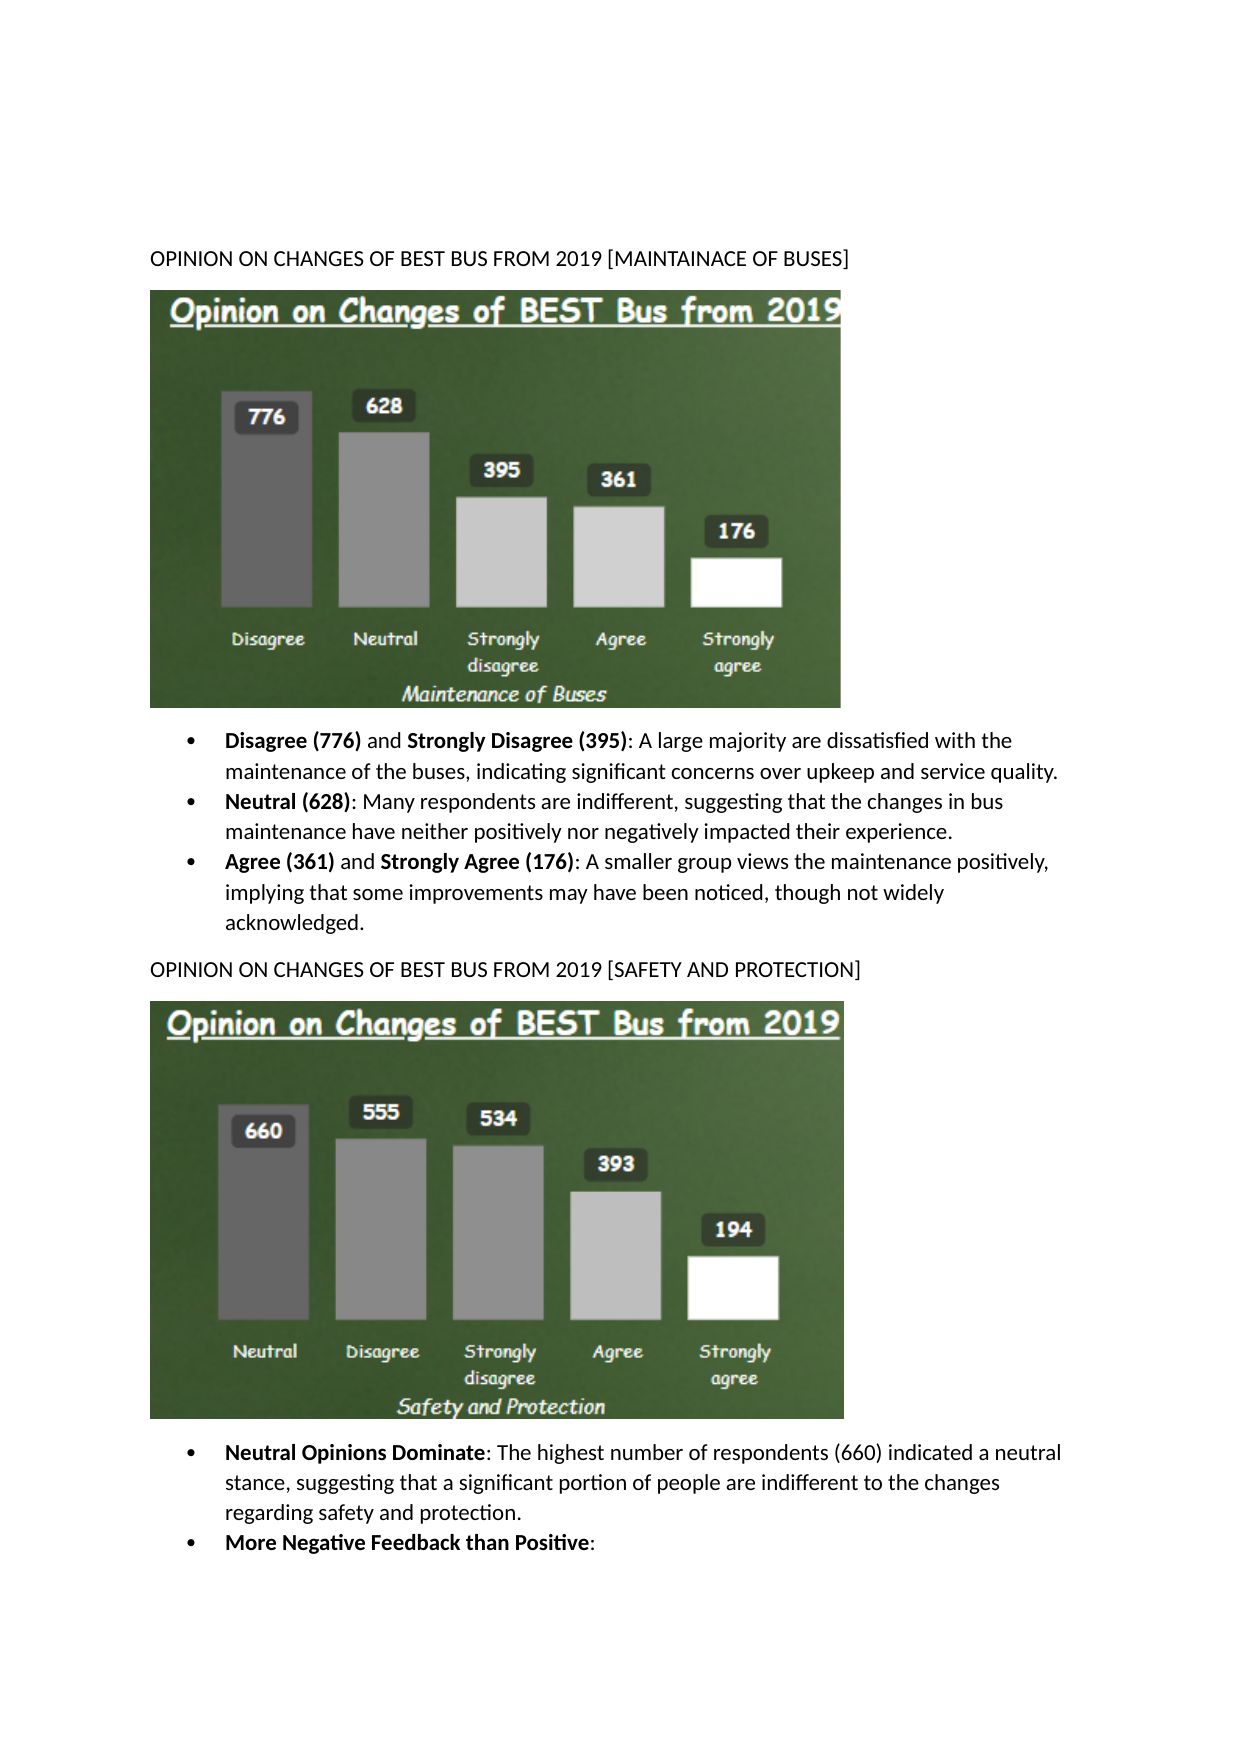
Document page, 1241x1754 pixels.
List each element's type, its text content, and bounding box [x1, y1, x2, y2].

list Neutral (628): Many respondents are indifferent, suggesting that the changes in bus maintenance have neither positively nor negatively impacted their experience. [187, 787, 1090, 845]
picture [150, 290, 841, 708]
text OPINION ON CHANGES OF BEST BUS FROM 2019 [MAINTAINACE OF BUSES] [150, 244, 1090, 272]
list Neutral Opinions Dominate: The highest number of respondents (660) indicated a neutral stance, suggesting that a significant portion of people are indifferent to the changes regarding safety and protection. [187, 1438, 1090, 1526]
text OPINION ON CHANGES OF BEST BUS FROM 2019 [SAFETY AND PROTECTION] [150, 955, 1090, 983]
picture [150, 1001, 844, 1419]
list Disagree (776) and Strongly Disagree (395): A large majority are dissatisfied with the maintenance of the buses, indicating significant concerns over upkeep and service quality. [187, 727, 1090, 785]
list Agree (361) and Strongly Agree (176): A smaller group views the maintenance positively, implying that some improvements may have been noticed, though not widely acknowledged. [187, 847, 1090, 936]
list More Negative Feedback than Positive: [187, 1528, 1090, 1556]
